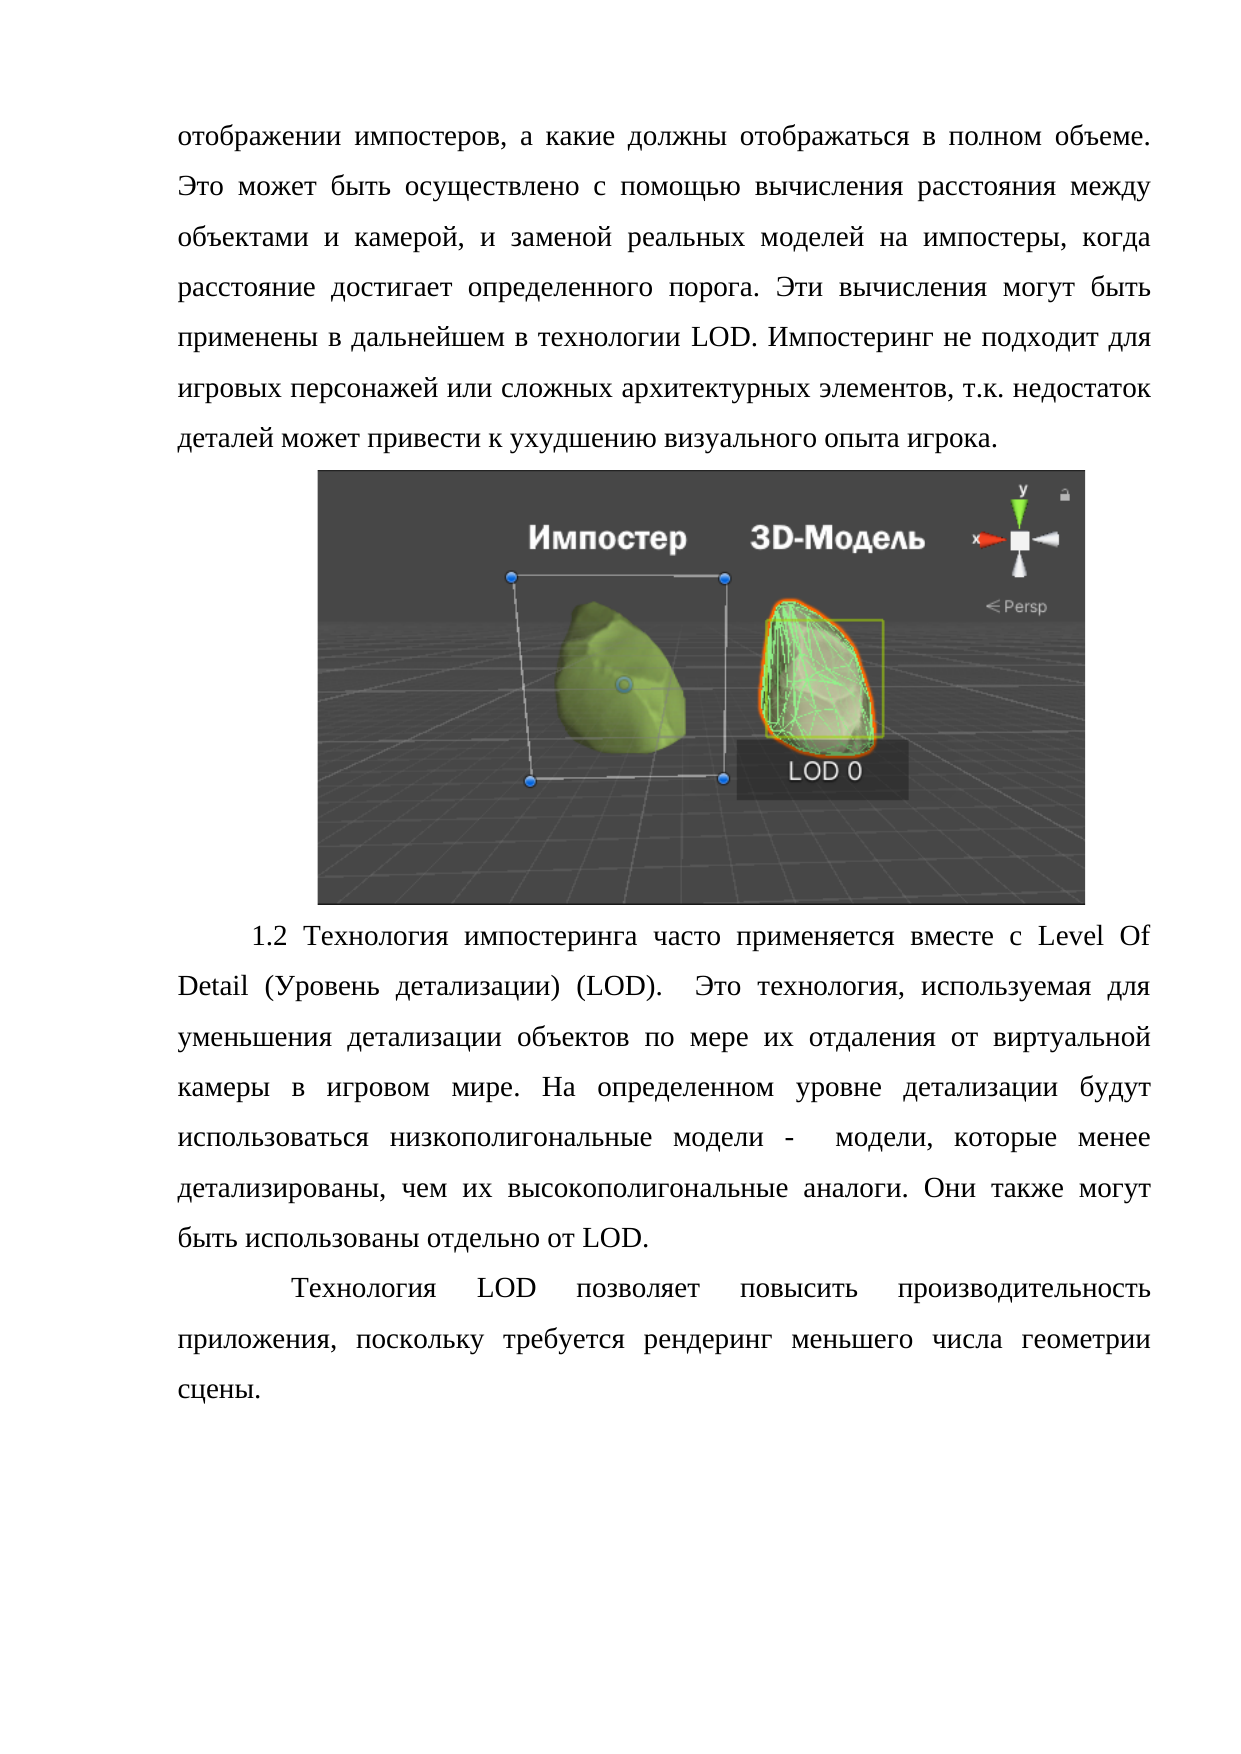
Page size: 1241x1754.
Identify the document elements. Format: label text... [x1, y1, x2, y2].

text Технология LOD позволяет повысить производительность приложения, поскольку требуется рендеринг меньшего числа геометрии сцены. [177, 1270, 1152, 1404]
text 1.2 Технология импостеринга часто применяется вместе с Level Of Detail (Уровень детализации) (LOD). Это технология, используемая для уменьшения детализации объектов по мере их отдаления от виртуальной камеры в игровом мире. На определенном уровне детализации будут использоваться низкополигональные модели - модели, которые менее детализированы, чем их высокополигональные аналоги. Они также могут быть использованы отдельно от LOD. [177, 918, 1152, 1254]
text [177, 118, 1152, 453]
picture [317, 470, 1085, 905]
